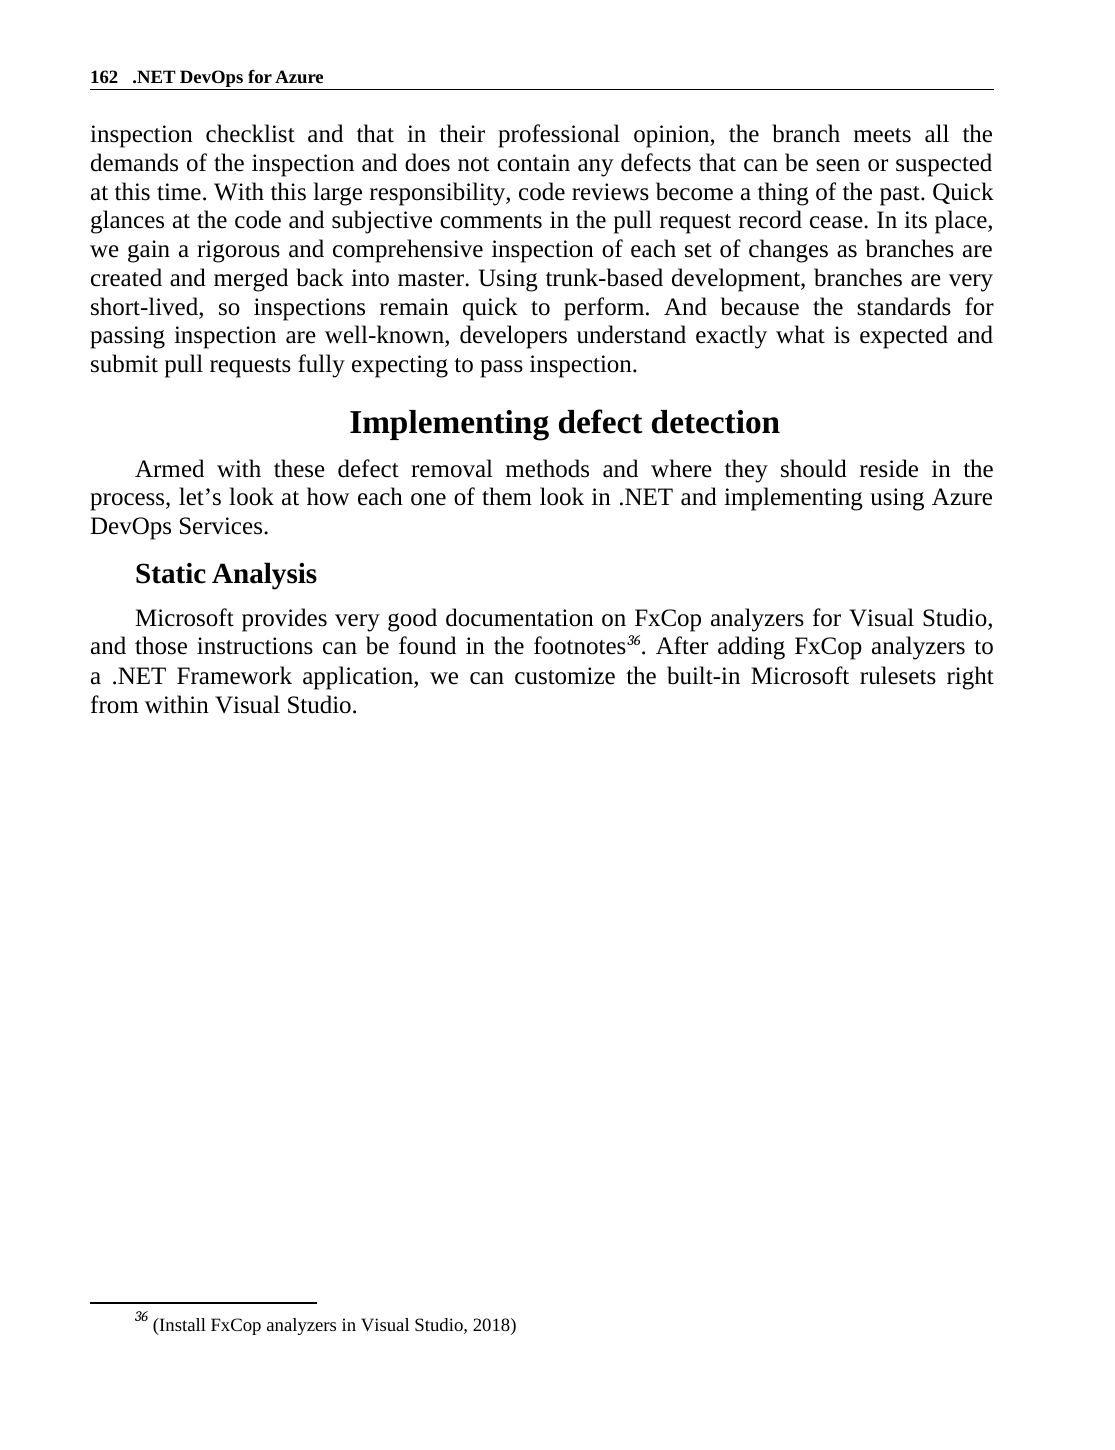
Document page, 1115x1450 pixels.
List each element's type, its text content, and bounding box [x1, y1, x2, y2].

text Microsoft provides very good documentation on FxCop analyzers for Visual Studio, and those instructions can be found in the footnotes. After adding FxCop analyzers to a .NET Framework application, we can customize the built-in Microsoft rulesets right from within Visual Studio. [90, 603, 994, 718]
subtitle Implementing defect detection [90, 403, 994, 441]
subtitle Static Analysis [90, 557, 994, 590]
text Armed with these defect removal methods and where they should reside in the process, let’s look at how each one of them look in .NET and implementing using Azure DevOps Services. [90, 454, 994, 540]
